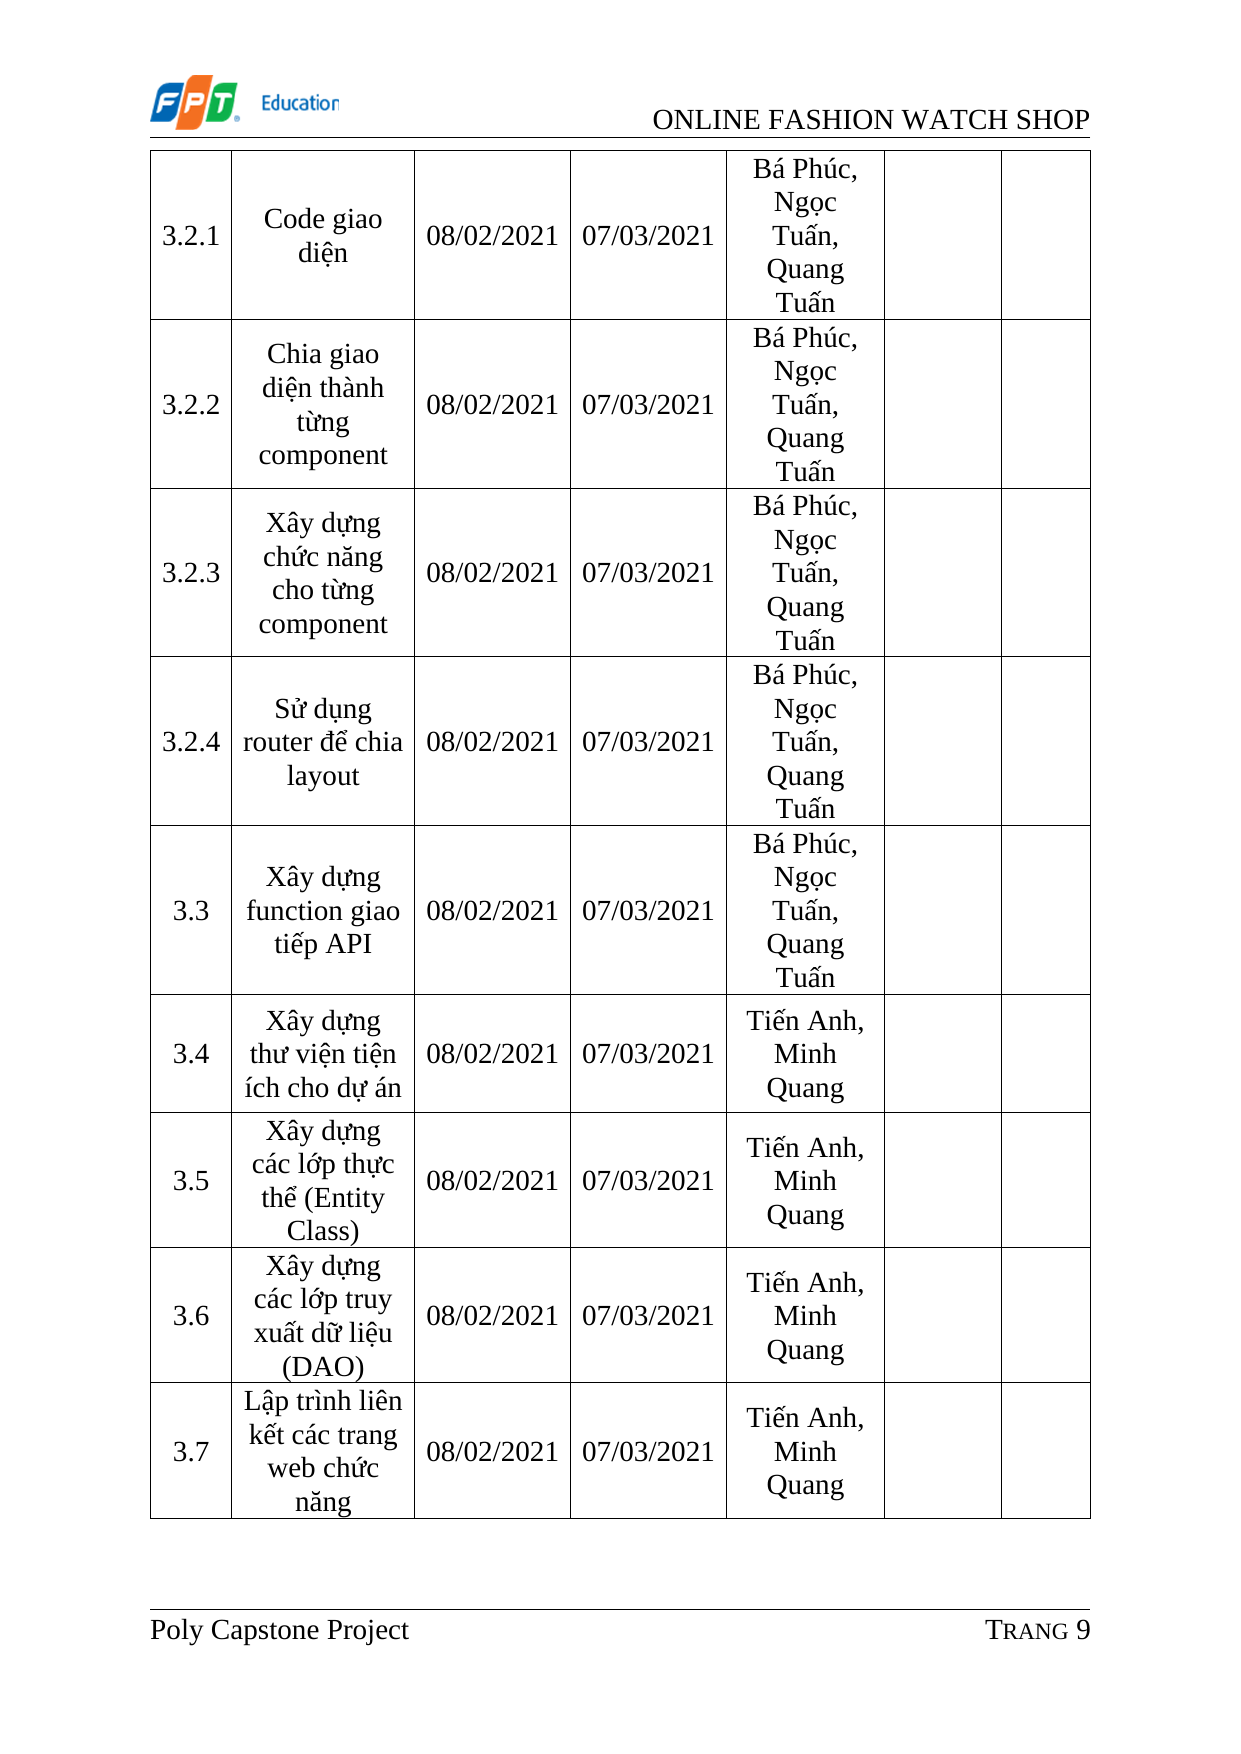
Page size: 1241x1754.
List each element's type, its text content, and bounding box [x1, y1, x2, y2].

table_cell 3.3 [151, 826, 231, 994]
table_cell 08/02/2021 [415, 826, 570, 994]
table_cell [885, 151, 1001, 319]
table_cell [1002, 1383, 1090, 1517]
table_cell Xây dựng các lớp thực thể (Entity Class) [232, 1113, 414, 1247]
table_cell [885, 1383, 1001, 1517]
table_cell 07/03/2021 [571, 657, 726, 825]
table_cell Tiến Anh, Minh Quang [727, 995, 884, 1112]
table_cell Xây dựng chức năng cho từng component [232, 489, 414, 656]
table_cell [885, 320, 1001, 487]
table_cell [1002, 657, 1090, 825]
table_cell [1002, 151, 1090, 319]
table_cell Code giao diện [232, 151, 414, 319]
table_cell 07/03/2021 [571, 320, 726, 487]
table_cell 07/03/2021 [571, 1248, 726, 1382]
table_cell Bá Phúc, Ngọc Tuấn, Quang Tuấn [727, 320, 884, 487]
table_cell Bá Phúc, Ngọc Tuấn, Quang Tuấn [727, 826, 884, 994]
table_cell 3.2.4 [151, 657, 231, 825]
table_cell 07/03/2021 [571, 151, 726, 319]
table_cell [885, 826, 1001, 994]
table_cell 08/02/2021 [415, 151, 570, 319]
table_cell [885, 489, 1001, 656]
table_cell 3.2.2 [151, 320, 231, 487]
table_cell [885, 995, 1001, 1112]
table_cell 3.4 [151, 995, 231, 1112]
table_cell 07/03/2021 [571, 1113, 726, 1247]
table_cell 08/02/2021 [415, 1113, 570, 1247]
table_cell 08/02/2021 [415, 995, 570, 1112]
table_cell [1002, 1248, 1090, 1382]
table_cell 3.7 [151, 1383, 231, 1517]
table_cell [885, 1248, 1001, 1382]
table_cell 07/03/2021 [571, 1383, 726, 1517]
table_cell [885, 657, 1001, 825]
table_cell 3.2.3 [151, 489, 231, 656]
table_cell 08/02/2021 [415, 1383, 570, 1517]
table_cell 3.2.1 [151, 151, 231, 319]
table_cell 3.6 [151, 1248, 231, 1382]
table_cell 08/02/2021 [415, 1248, 570, 1382]
table_cell Tiến Anh, Minh Quang [727, 1248, 884, 1382]
table_cell Tiến Anh, Minh Quang [727, 1113, 884, 1247]
table_cell [1002, 320, 1090, 487]
table_cell 3.5 [151, 1113, 231, 1247]
table_cell Sử dụng router để chia layout [232, 657, 414, 825]
table_cell 08/02/2021 [415, 657, 570, 825]
table_cell [885, 1113, 1001, 1247]
table_cell 07/03/2021 [571, 826, 726, 994]
table_cell [1002, 489, 1090, 656]
table_cell Lập trình liên kết các trang web chức năng [232, 1383, 414, 1517]
table_cell Bá Phúc, Ngọc Tuấn, Quang Tuấn [727, 151, 884, 319]
table_cell [1002, 826, 1090, 994]
picture [150, 75, 339, 130]
table_cell Xây dựng thư viện tiện ích cho dự án [232, 995, 414, 1112]
table_cell Xây dựng function giao tiếp API [232, 826, 414, 994]
table_cell 07/03/2021 [571, 995, 726, 1112]
table_cell Chia giao diện thành từng component [232, 320, 414, 487]
table_cell 08/02/2021 [415, 489, 570, 656]
table_cell 07/03/2021 [571, 489, 726, 656]
table_cell [1002, 1113, 1090, 1247]
table_cell Bá Phúc, Ngọc Tuấn, Quang Tuấn [727, 657, 884, 825]
table_cell 08/02/2021 [415, 320, 570, 487]
table_cell [1002, 995, 1090, 1112]
table_cell Xây dựng các lớp truy xuất dữ liệu (DAO) [232, 1248, 414, 1382]
table_cell Bá Phúc, Ngọc Tuấn, Quang Tuấn [727, 489, 884, 656]
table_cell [727, 1383, 884, 1517]
